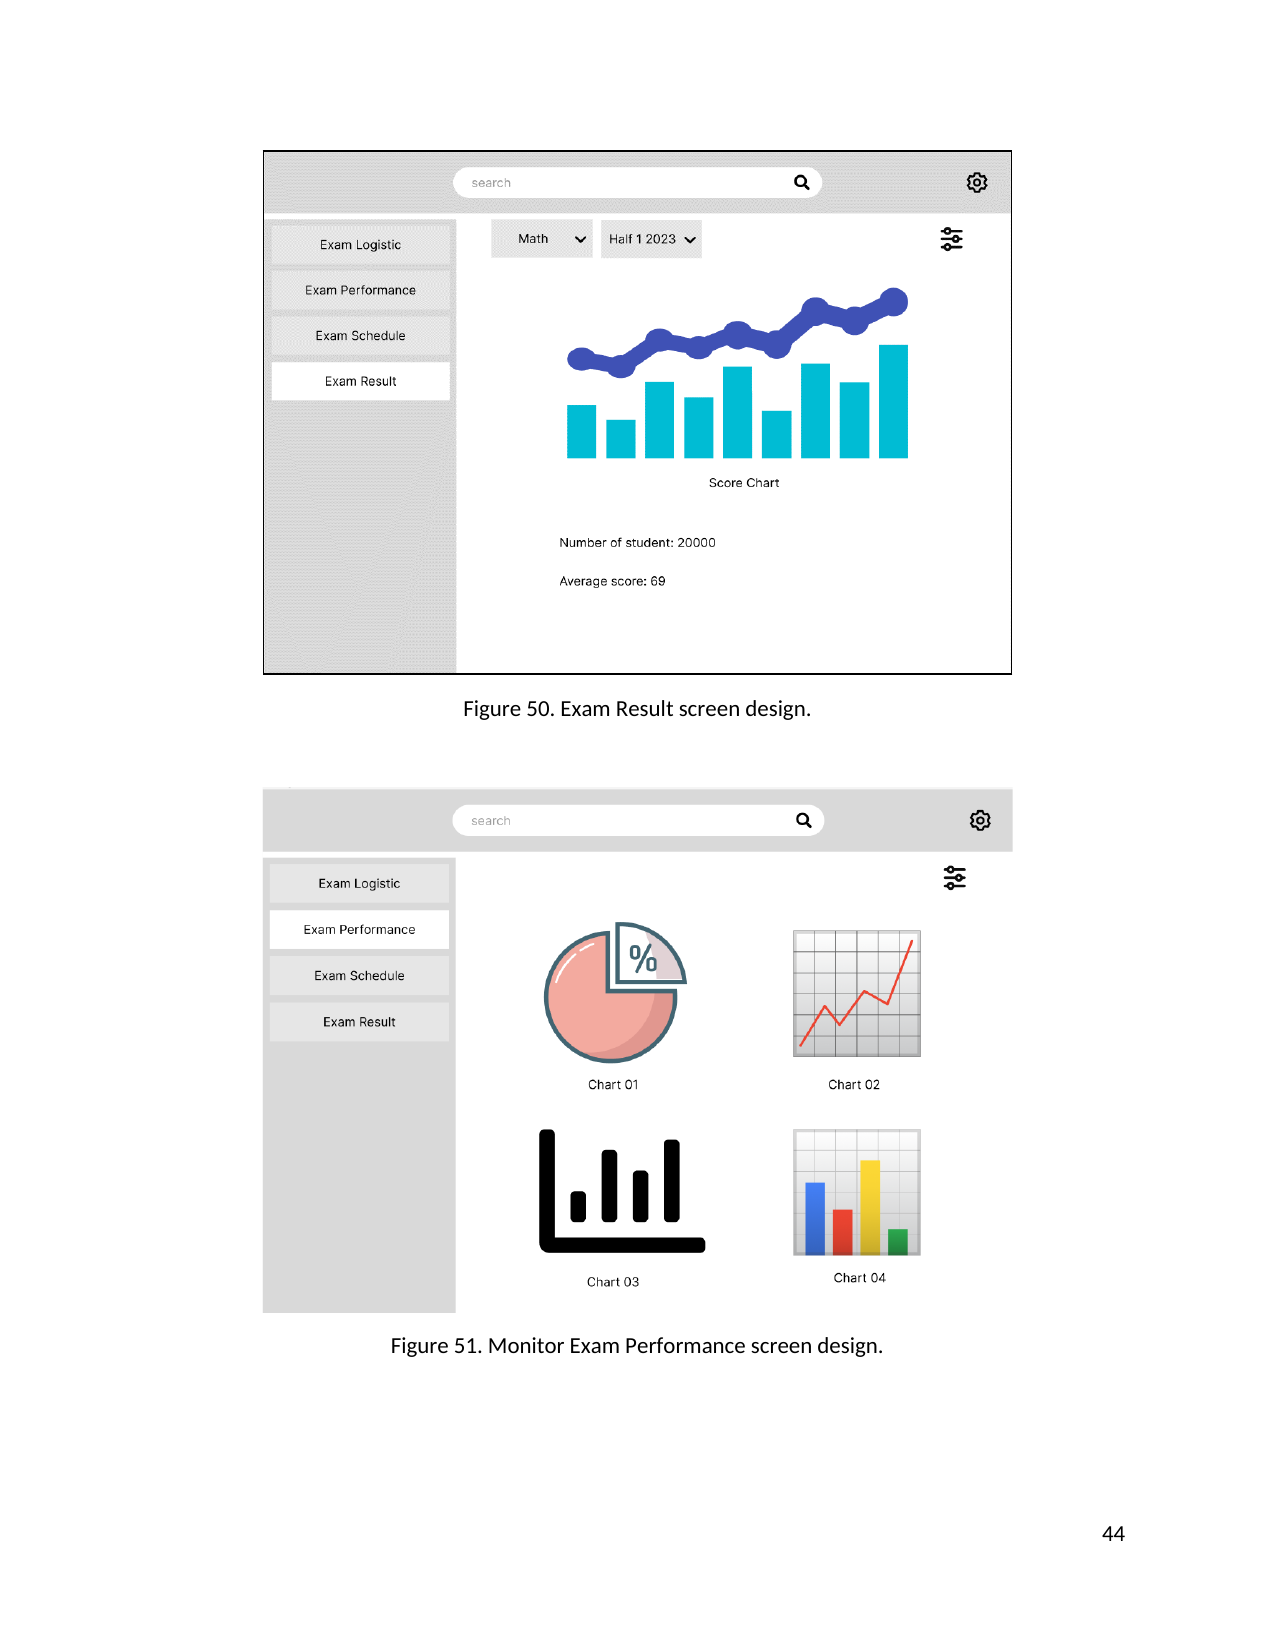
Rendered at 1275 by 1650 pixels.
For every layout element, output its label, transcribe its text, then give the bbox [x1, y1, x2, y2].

text Figure 51. Monitor Exam Performance screen design. [150, 1331, 1125, 1359]
picture [264, 152, 1011, 673]
text Figure 50. Exam Result screen design. [150, 694, 1125, 722]
picture [262, 787, 1013, 1313]
